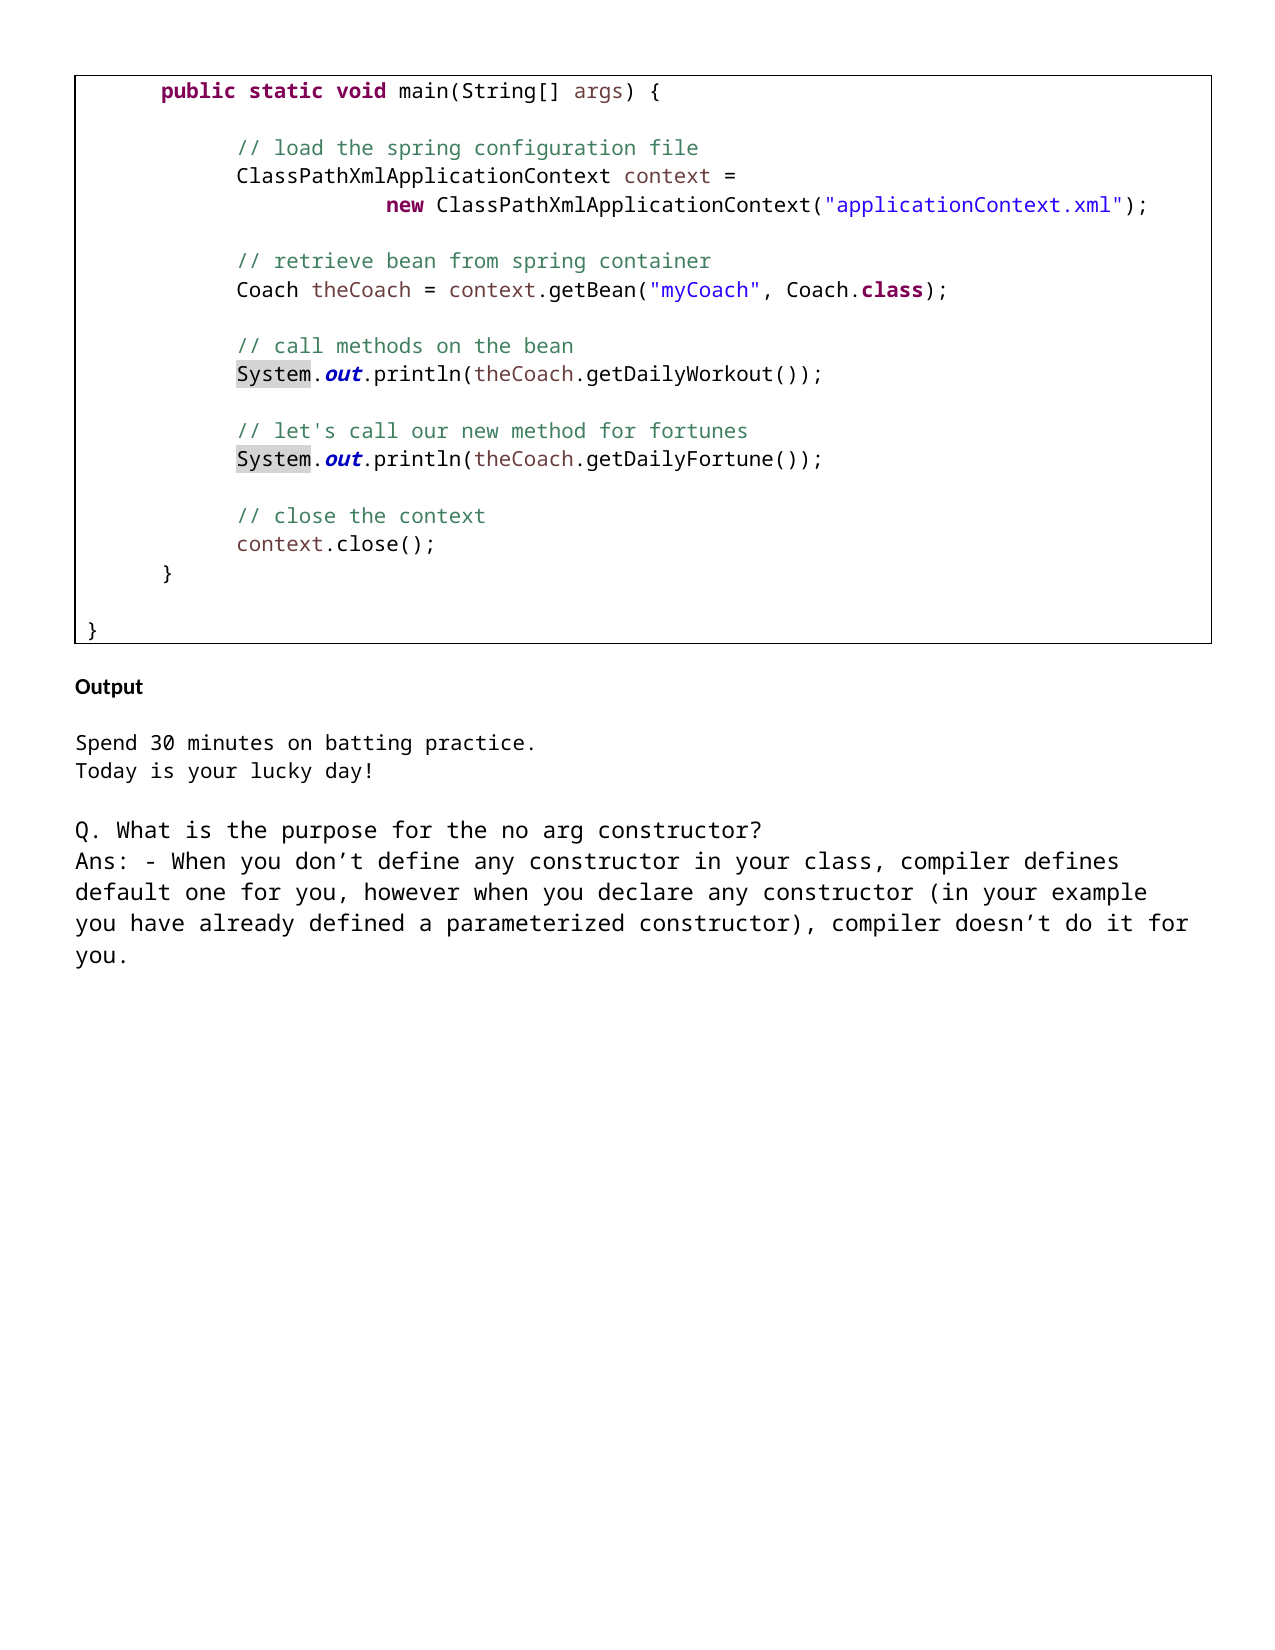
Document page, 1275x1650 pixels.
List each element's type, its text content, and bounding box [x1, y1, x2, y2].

text Q. What is the purpose for the no arg constructor? [75, 813, 1200, 845]
text Spend 30 minutes on batting practice. [75, 728, 1200, 757]
text Ans: - When you don’t define any constructor in your class, compiler defines default one for you, however when you declare any constructor (in your example you have already defined a parameterized constructor), compiler doesn’t do it for you. [75, 845, 1200, 970]
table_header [76, 76, 1211, 643]
text Output [75, 672, 1200, 700]
text Today is your lucky day! [75, 757, 1200, 785]
